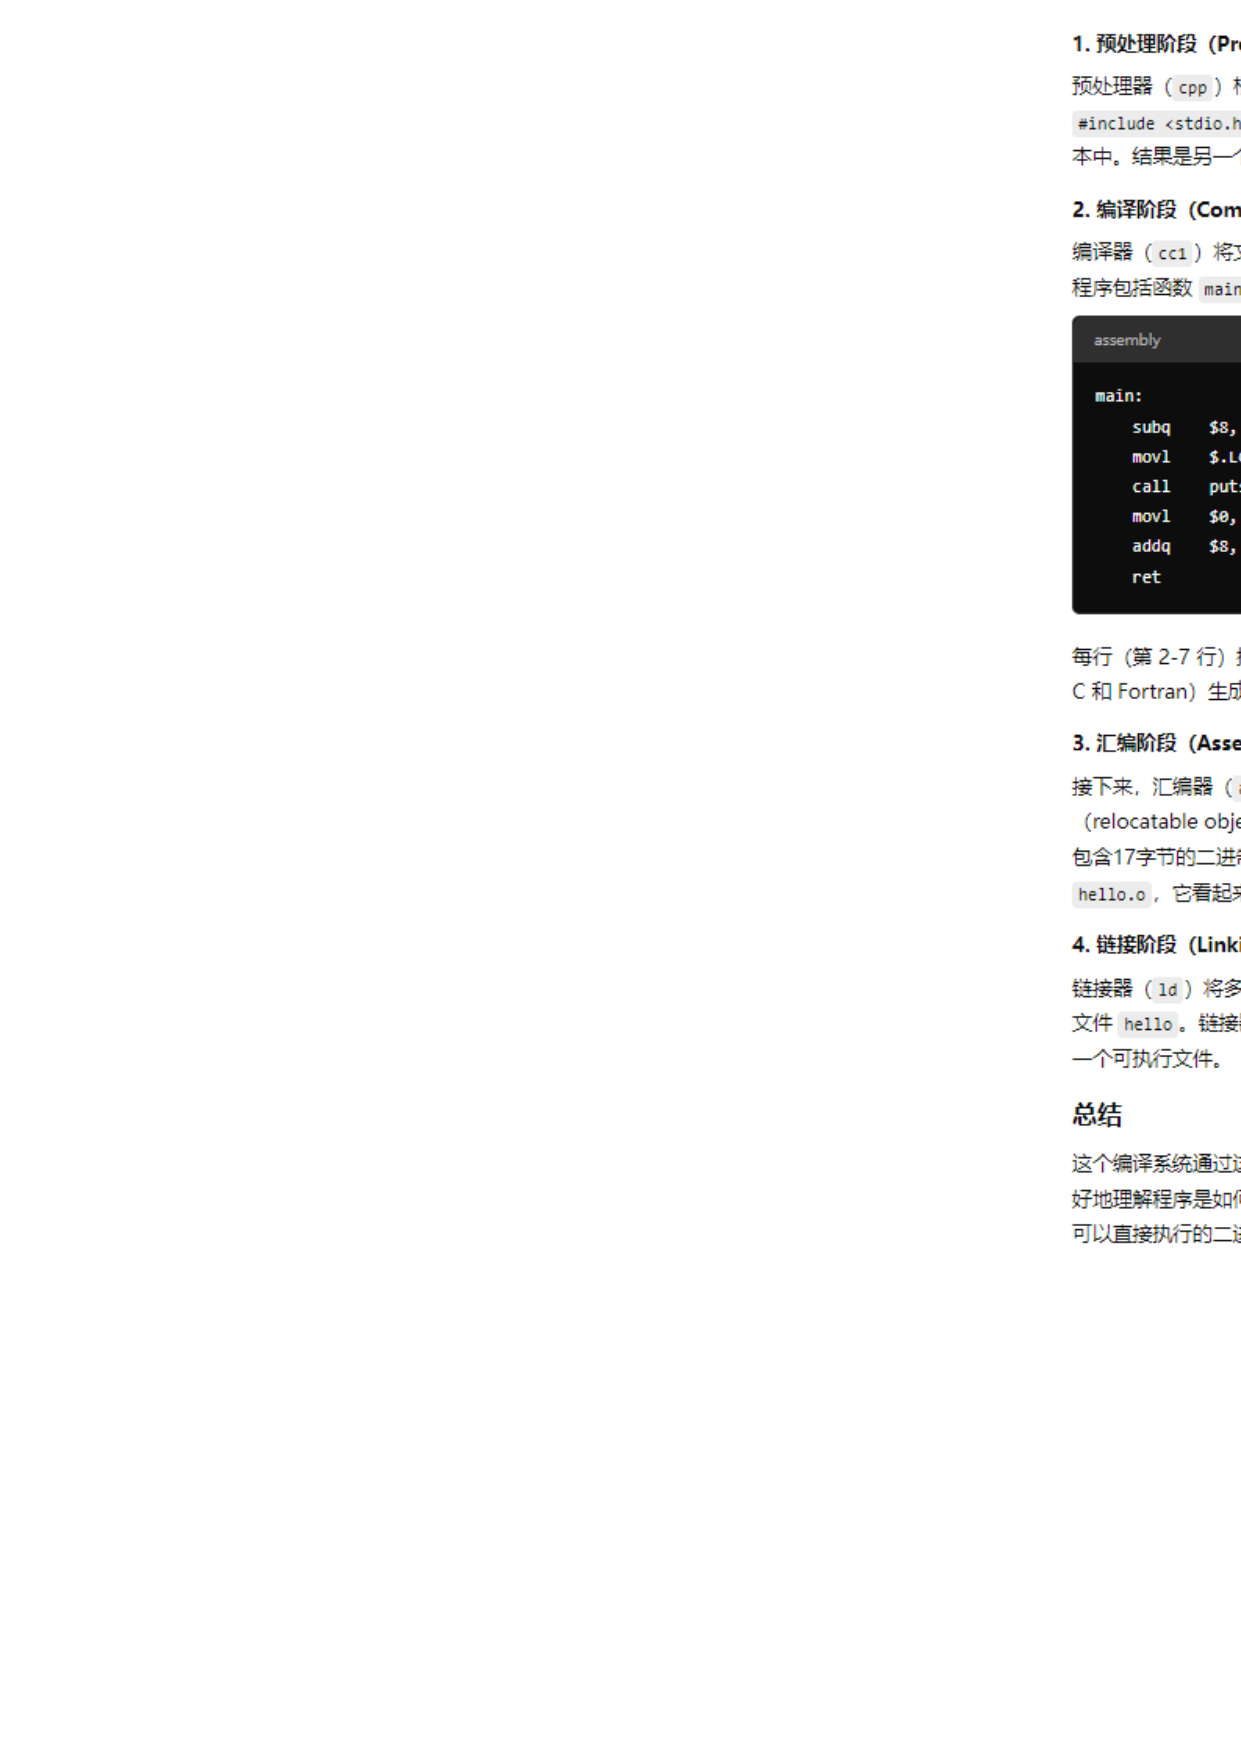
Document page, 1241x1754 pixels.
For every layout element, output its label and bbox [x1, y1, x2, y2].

picture [1052, 0, 1241, 1262]
